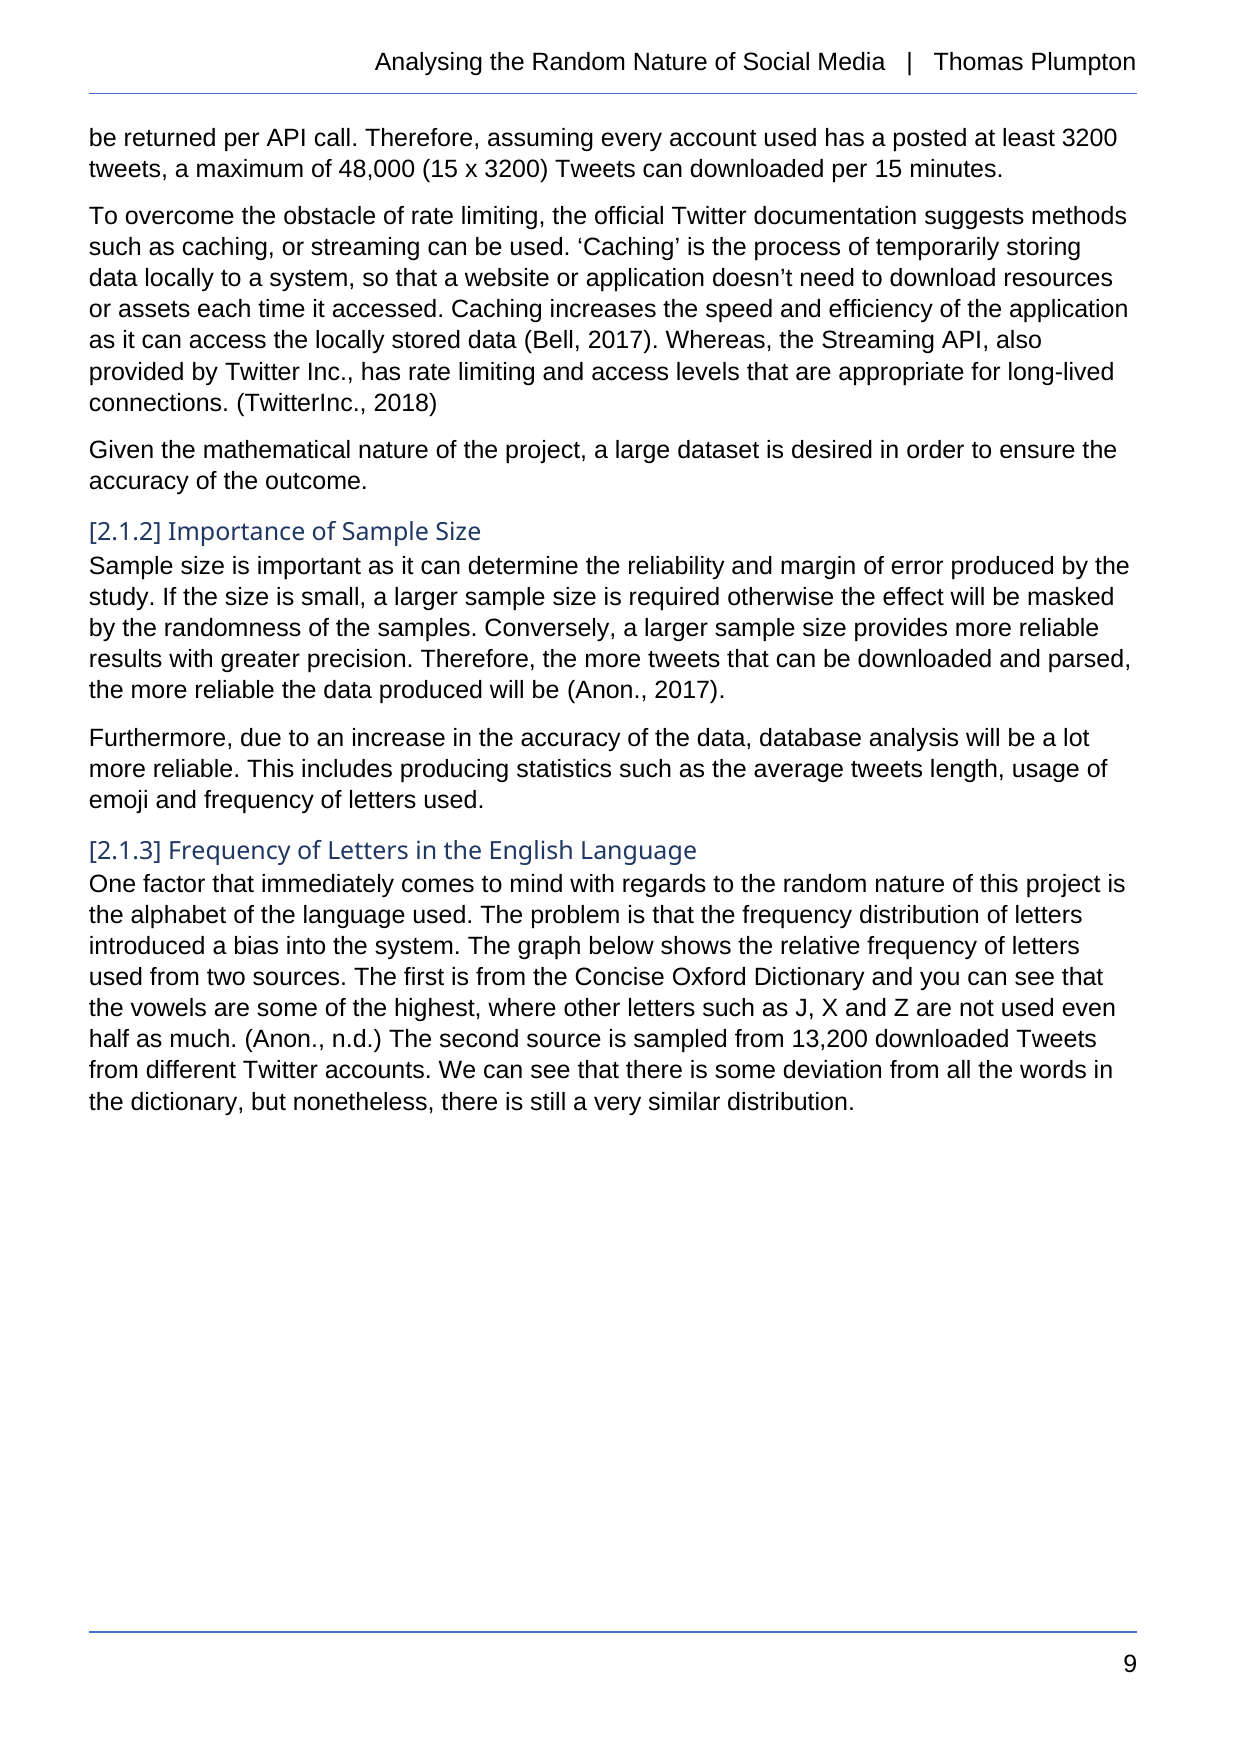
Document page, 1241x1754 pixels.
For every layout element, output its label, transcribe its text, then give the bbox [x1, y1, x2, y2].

list the alphabet of the language used. The problem is that the frequency distribution of letters introduced a bias into the system. The graph below shows the relative frequency of letters used from two sources. The first is from the Concise Oxford Dictionary and you can see that the vowels are some of the highest, where other letters such as J, X and Z are not used even half as much. The second source is sampled from 13,200 downloaded Tweets from different Twitter accounts. We can see that there is some deviation from all the words in the dictionary, but nonetheless, there is still a very similar distribution. [89, 900, 1137, 1115]
text Given the mathematical nature of the project, a large dataset is desired in order to ensure the accuracy of the outcome. [89, 435, 1137, 495]
subtitle [2.1.2] Importance of Sample Size [89, 514, 1137, 548]
text Sample size is important as it can determine the reliability and margin of error produced by the study. If the size is small, a larger sample size is required otherwise the effect will be masked by the randomness of the samples. Conversely, a larger sample size provides more reliable results with greater precision. Therefore, the more tweets that can be downloaded and parsed, the more reliable the data produced will be . [89, 551, 1137, 704]
subtitle [2.1.3] Frequency of Letters in the English Language [89, 832, 1137, 866]
text Furthermore, due to an increase in the accuracy of the data, database analysis will be a lot more reliable. This includes producing statistics such as the average tweets length, usage of emoji and frequency of letters used. [89, 723, 1137, 813]
list One factor that immediately comes to mind with regards to the random nature of this project is [89, 869, 1137, 898]
text To overcome the obstacle of rate limiting, the official Twitter documentation suggests methods such as caching, or streaming can be used. ‘Caching’ is the process of temporarily storing data locally to a system, so that a website or application doesn’t need to download resources or assets each time it accessed. Caching increases the speed and efficiency of the application as it can access the locally stored data . Whereas, the Streaming API, also provided by Twitter Inc., has rate limiting and access levels that are appropriate for long-lived connections. [89, 201, 1137, 416]
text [89, 122, 1137, 182]
